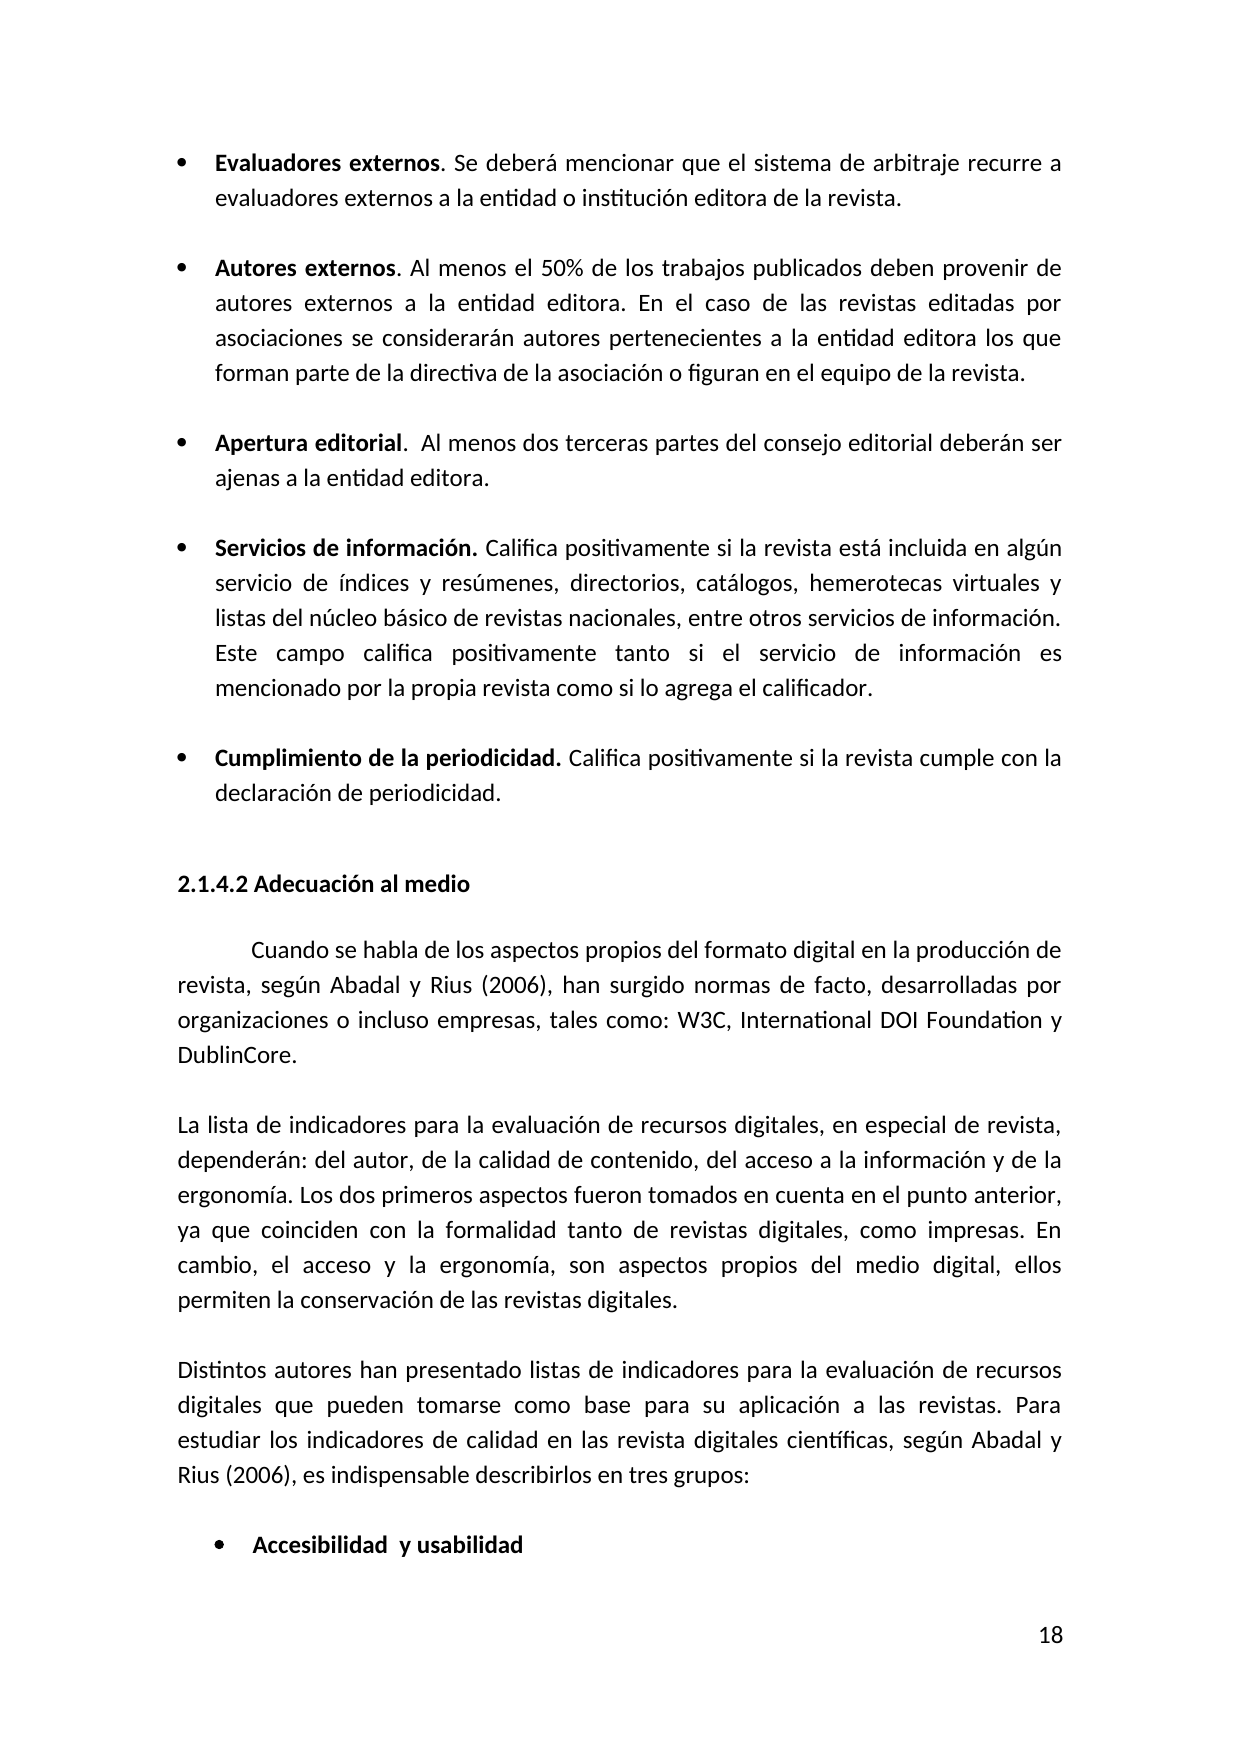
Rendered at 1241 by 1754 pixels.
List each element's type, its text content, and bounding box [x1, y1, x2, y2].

list Servicios de información. Califica positivamente si la revista está incluida en algún servicio de índices y resúmenes, directorios, catálogos, hemerotecas virtuales y listas del núcleo básico de revistas nacionales, entre otros servicios de información. Este campo califica positivamente tanto si el servicio de información es mencionado por la propia revista como si lo agrega el calificador. [177, 533, 1063, 703]
list Cumplimiento de la periodicidad. Califica positivamente si la revista cumple con la declaración de periodicidad. [177, 743, 1063, 808]
list Accesibilidad y usabilidad [215, 1529, 1063, 1559]
subtitle 2.1.4.2 Adecuación al medio [177, 868, 1063, 899]
text La lista de indicadores para la evaluación de recursos digitales, en especial de revista, dependerán: del autor, de la calidad de contenido, del acceso a la información y de la ergonomía. Los dos primeros aspectos fueron tomados en cuenta en el punto anterior, ya que coinciden con la formalidad tanto de revistas digitales, como impresas. En cambio, el acceso y la ergonomía, son aspectos propios del medio digital, ellos permiten la conservación de las revistas digitales. [177, 1109, 1063, 1314]
list Autores externos. Al menos el 50% de los trabajos publicados deben provenir de autores externos a la entidad editora. En el caso de las revistas editadas por asociaciones se considerarán autores pertenecientes a la entidad editora los que forman parte de la directiva de la asociación o figuran en el equipo de la revista. [177, 253, 1063, 388]
list Evaluadores externos. Se deberá mencionar que el sistema de arbitraje recurre a evaluadores externos a la entidad o institución editora de la revista. [177, 148, 1063, 213]
text Distintos autores han presentado listas de indicadores para la evaluación de recursos digitales que pueden tomarse como base para su aplicación a las revistas. Para estudiar los indicadores de calidad en las revista digitales científicas, según Abadal y Rius (2006), es indispensable describirlos en tres grupos: [177, 1354, 1063, 1489]
list Apertura editorial. Al menos dos terceras partes del consejo editorial deberán ser ajenas a la entidad editora. [177, 428, 1063, 493]
text Cuando se habla de los aspectos propios del formato digital en la producción de revista, según Abadal y Rius (2006), han surgido normas de facto, desarrolladas por organizaciones o incluso empresas, tales como: W3C, International DOI Foundation y DublinCore. [177, 934, 1063, 1069]
